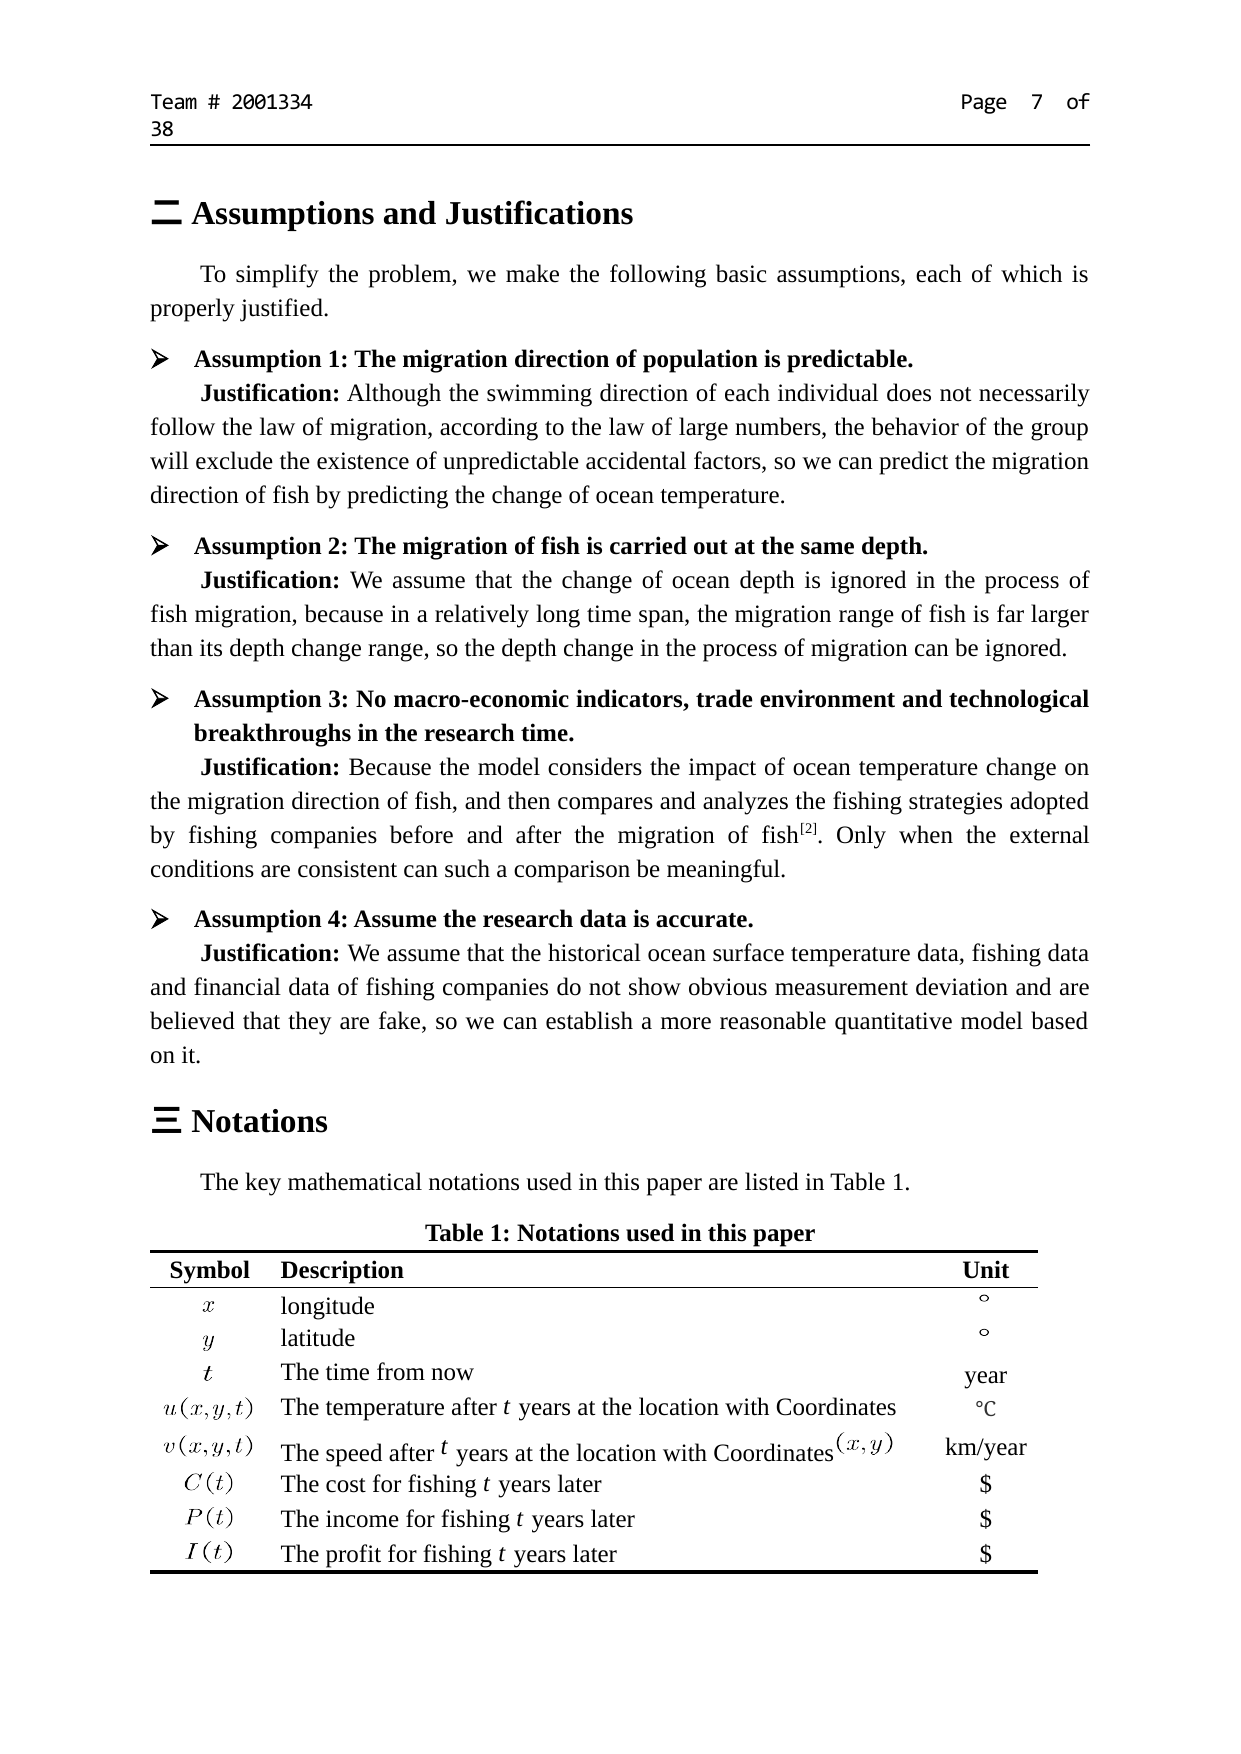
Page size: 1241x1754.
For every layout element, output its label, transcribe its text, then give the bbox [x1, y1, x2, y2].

table_cell [150, 1392, 269, 1427]
table_cell The time from now [269, 1358, 933, 1392]
text Justification: We assume that the change of ocean depth is ignored in the process of fish migration, because in a relatively long time span, the migration range of fish is far larger than its depth change range, so the depth change in the process of migration can be ignored. [150, 562, 1090, 664]
table_cell [933, 1323, 1038, 1357]
list Assumption 3: No macro-economic indicators, trade environment and technological breakthroughs in the research time. [150, 681, 1090, 749]
table_cell [150, 1501, 269, 1536]
table_cell [150, 1467, 269, 1501]
list Assumption 1: The migration direction of population is predictable. [150, 342, 1090, 376]
table_cell ℃ [933, 1392, 1038, 1427]
text To simplify the problem, we make the following basic assumptions, each of which is properly justified. [150, 257, 1090, 325]
table_cell km/year [933, 1427, 1038, 1467]
subtitle Assumptions and Justifications [150, 176, 1090, 244]
table_cell [150, 1427, 269, 1467]
table_cell latitude [269, 1323, 933, 1357]
text Justification: Although the swimming direction of each individual does not necessarily follow the law of migration, according to the law of large numbers, the behavior of the group will exclude the existence of unpredictable accidental factors, so we can predict the migration direction of fish by predicting the change of ocean temperature. [150, 376, 1090, 511]
table_cell $ [933, 1536, 1038, 1570]
table_cell $ [933, 1467, 1038, 1501]
table_cell [933, 1288, 1038, 1323]
table_cell [150, 1536, 269, 1570]
text Justification: Because the model considers the impact of ocean temperature change on the migration direction of fish, and then compares and analyzes the fishing strategies adopted by fishing companies before and after the migration of fish[2]. Only when the external conditions are consistent can such a comparison be meaningful. [150, 749, 1090, 885]
table_cell longitude [269, 1288, 933, 1323]
subtitle Notations [150, 1084, 1090, 1152]
table_cell [150, 1358, 269, 1392]
table_cell The temperature after years at the location with Coordinates [269, 1392, 933, 1427]
text The key mathematical notations used in this paper are listed in Table 1. [150, 1165, 1090, 1199]
table_cell The speed after years at the location with Coordinates [269, 1427, 933, 1467]
table_cell The income for fishing years later [269, 1501, 933, 1536]
table_cell The cost for fishing years later [269, 1467, 933, 1501]
table_header Unit [933, 1253, 1038, 1287]
table_cell [150, 1323, 269, 1357]
table_cell $ [933, 1501, 1038, 1536]
table_cell [150, 1288, 269, 1323]
table_cell The profit for fishing years later [269, 1536, 933, 1570]
table_header Description [269, 1253, 933, 1287]
text Justification: We assume that the historical ocean surface temperature data, fishing data and financial data of fishing companies do not show obvious measurement deviation and are believed that they are fake, so we can establish a more reasonable quantitative model based on it. [150, 936, 1090, 1072]
table_cell year [933, 1358, 1038, 1392]
table_header Symbol [150, 1253, 269, 1287]
list Assumption 2: The migration of fish is carried out at the same depth. [150, 528, 1090, 562]
text Table 1: Notations used in this paper [150, 1216, 1090, 1249]
list Assumption 4: Assume the research data is accurate. [150, 902, 1090, 936]
